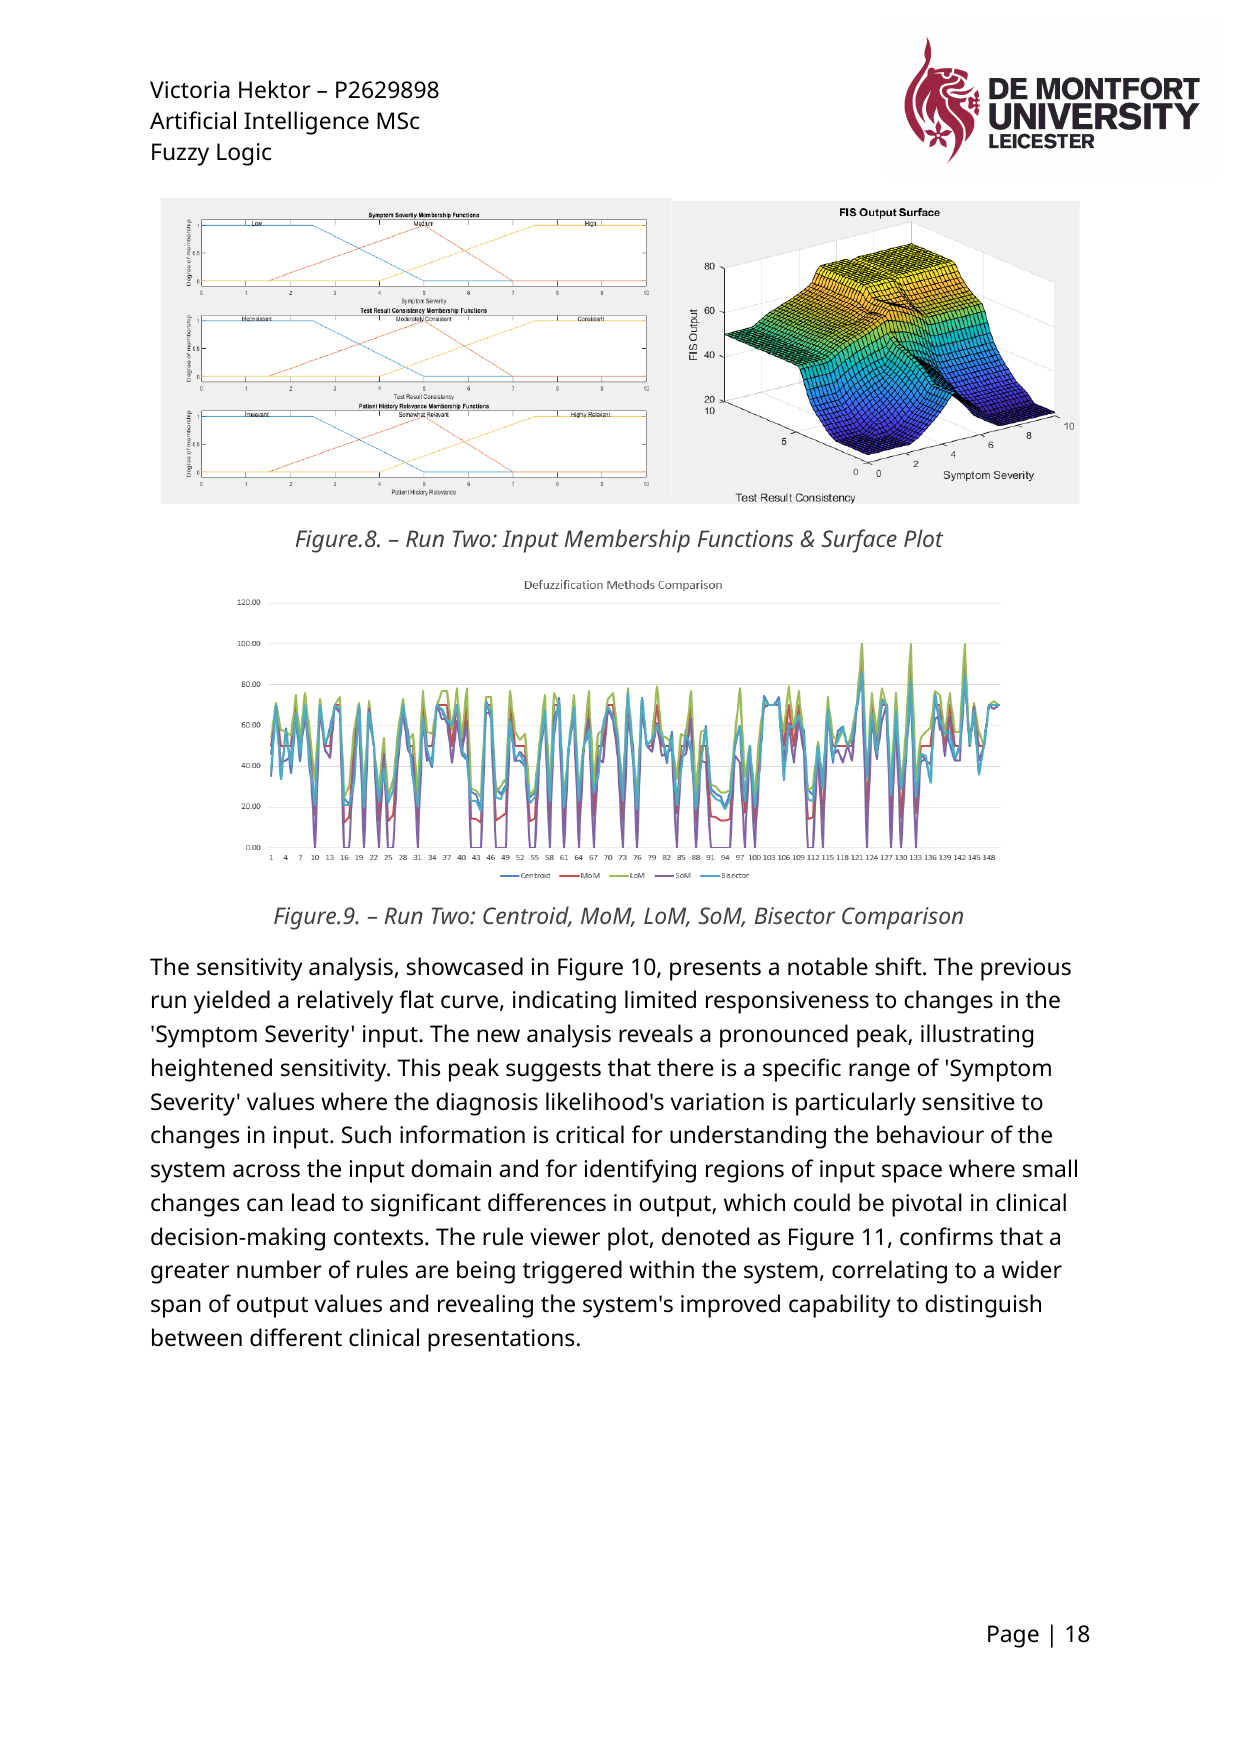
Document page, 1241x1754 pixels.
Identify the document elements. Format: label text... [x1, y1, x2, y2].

text Figure.9. – Run Two: Centroid, MoM, LoM, SoM, Bisector Comparison [150, 900, 1090, 931]
text Figure.8. – Run Two: Input Membership Functions & Surface Plot [150, 523, 1090, 554]
picture [882, 20, 1222, 180]
picture [160, 198, 1080, 504]
picture [232, 573, 1008, 881]
text The sensitivity analysis, showcased in Figure 10, presents a notable shift. The previous run yielded a relatively flat curve, indicating limited responsiveness to changes in the 'Symptom Severity' input. The new analysis reveals a pronounced peak, illustrating heightened sensitivity. This peak suggests that there is a specific range of 'Symptom Severity' values where the diagnosis likelihood's variation is particularly sensitive to changes in input. Such information is critical for understanding the behaviour of the system across the input domain and for identifying regions of input space where small changes can lead to significant differences in output, which could be pivotal in clinical decision-making contexts. The rule viewer plot, denoted as Figure 11, confirms that a greater number of rules are being triggered within the system, correlating to a wider span of output values and revealing the system's improved capability to distinguish between different clinical presentations. [150, 950, 1090, 1353]
